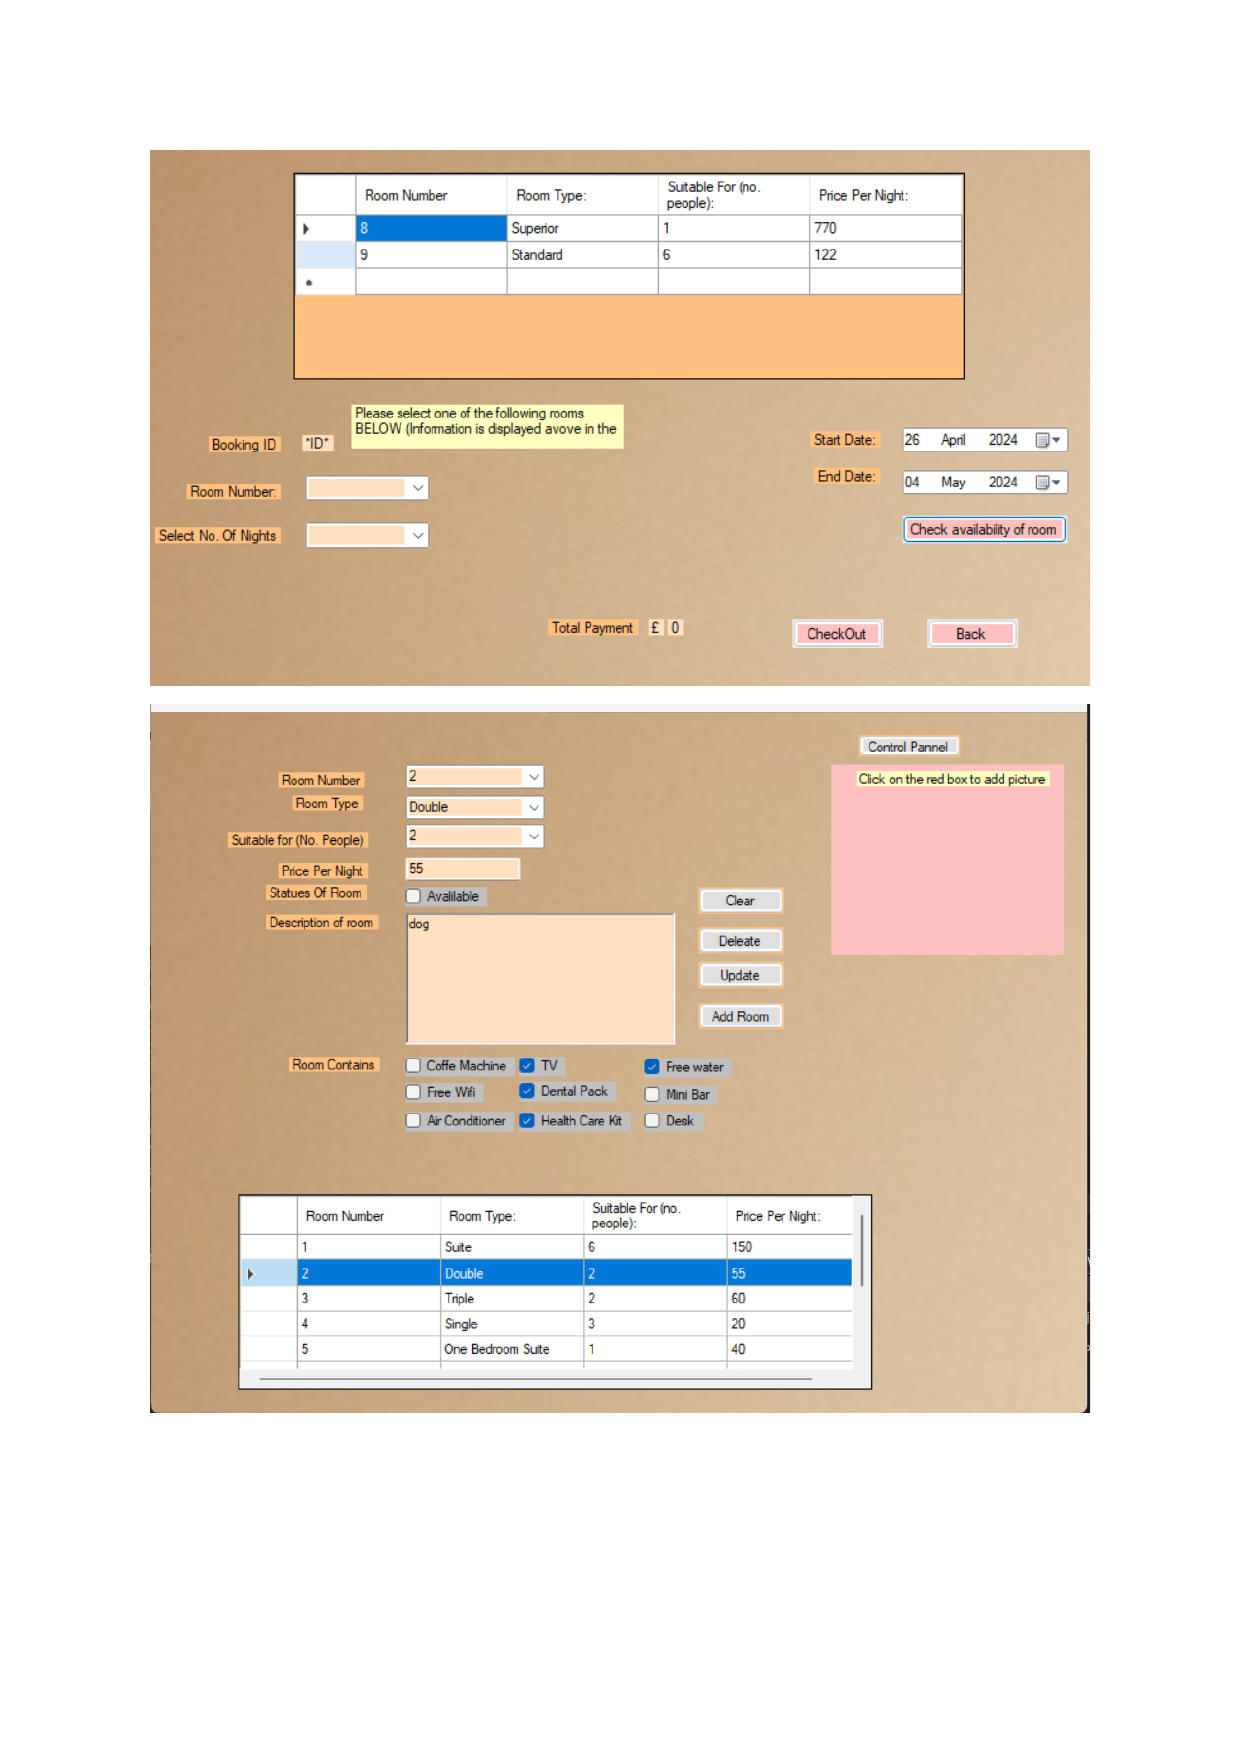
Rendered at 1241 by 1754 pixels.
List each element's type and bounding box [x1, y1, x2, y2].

picture [150, 150, 1091, 686]
picture [150, 704, 1091, 1413]
